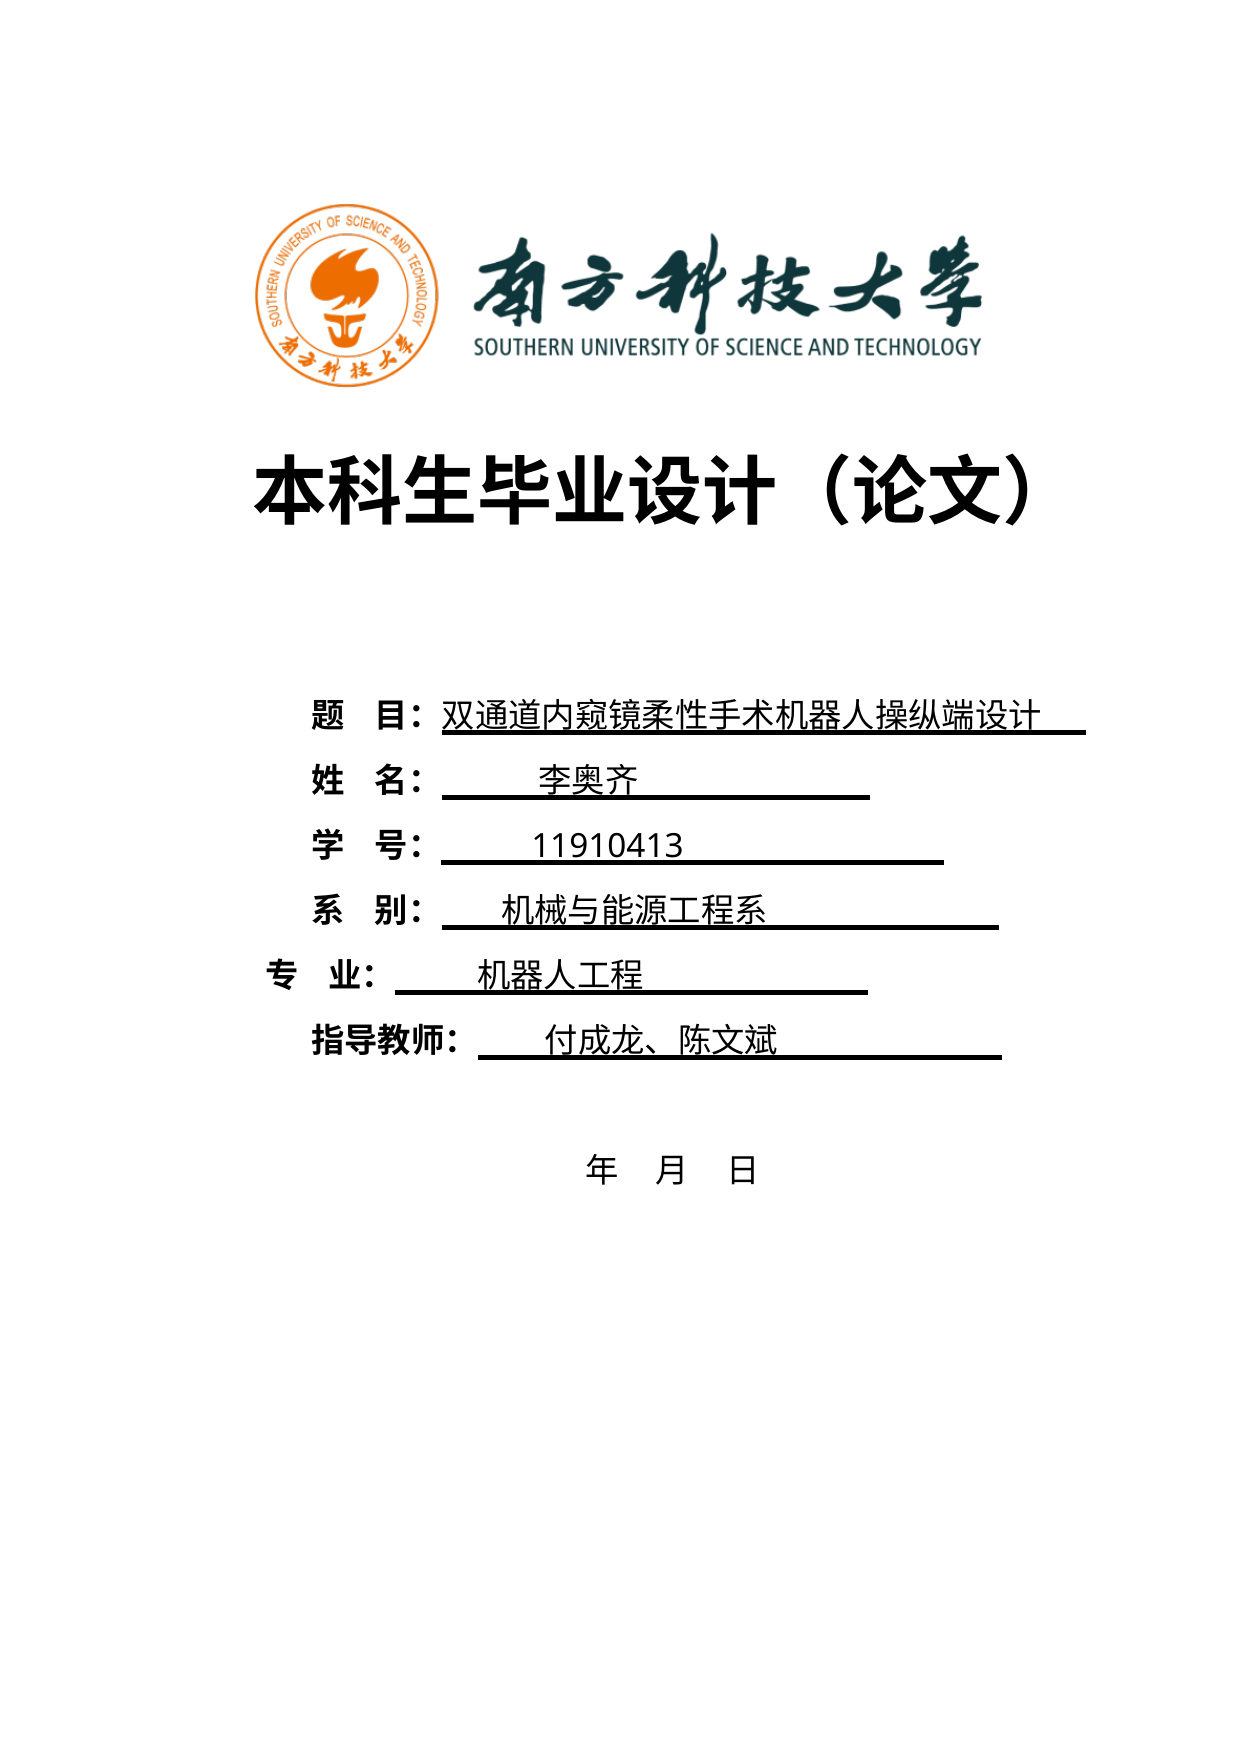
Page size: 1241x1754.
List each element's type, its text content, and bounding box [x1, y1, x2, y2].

text 年 月 日 [177, 1136, 1092, 1201]
text 本科生毕业设计（论文） [177, 421, 1092, 551]
text 系 别： 机械与能源工程系 [177, 876, 1092, 941]
text 指导教师： 付成龙、陈文斌 [177, 1006, 1092, 1071]
text 姓 名： 李奥齐 [177, 746, 1092, 811]
text 专 业： 机器人工程 [177, 941, 1092, 1006]
picture [181, 183, 1064, 410]
text 题 目：双通道内窥镜柔性手术机器人操纵端设计 [177, 681, 1092, 746]
text 学 号： 11910413 [177, 811, 1092, 876]
